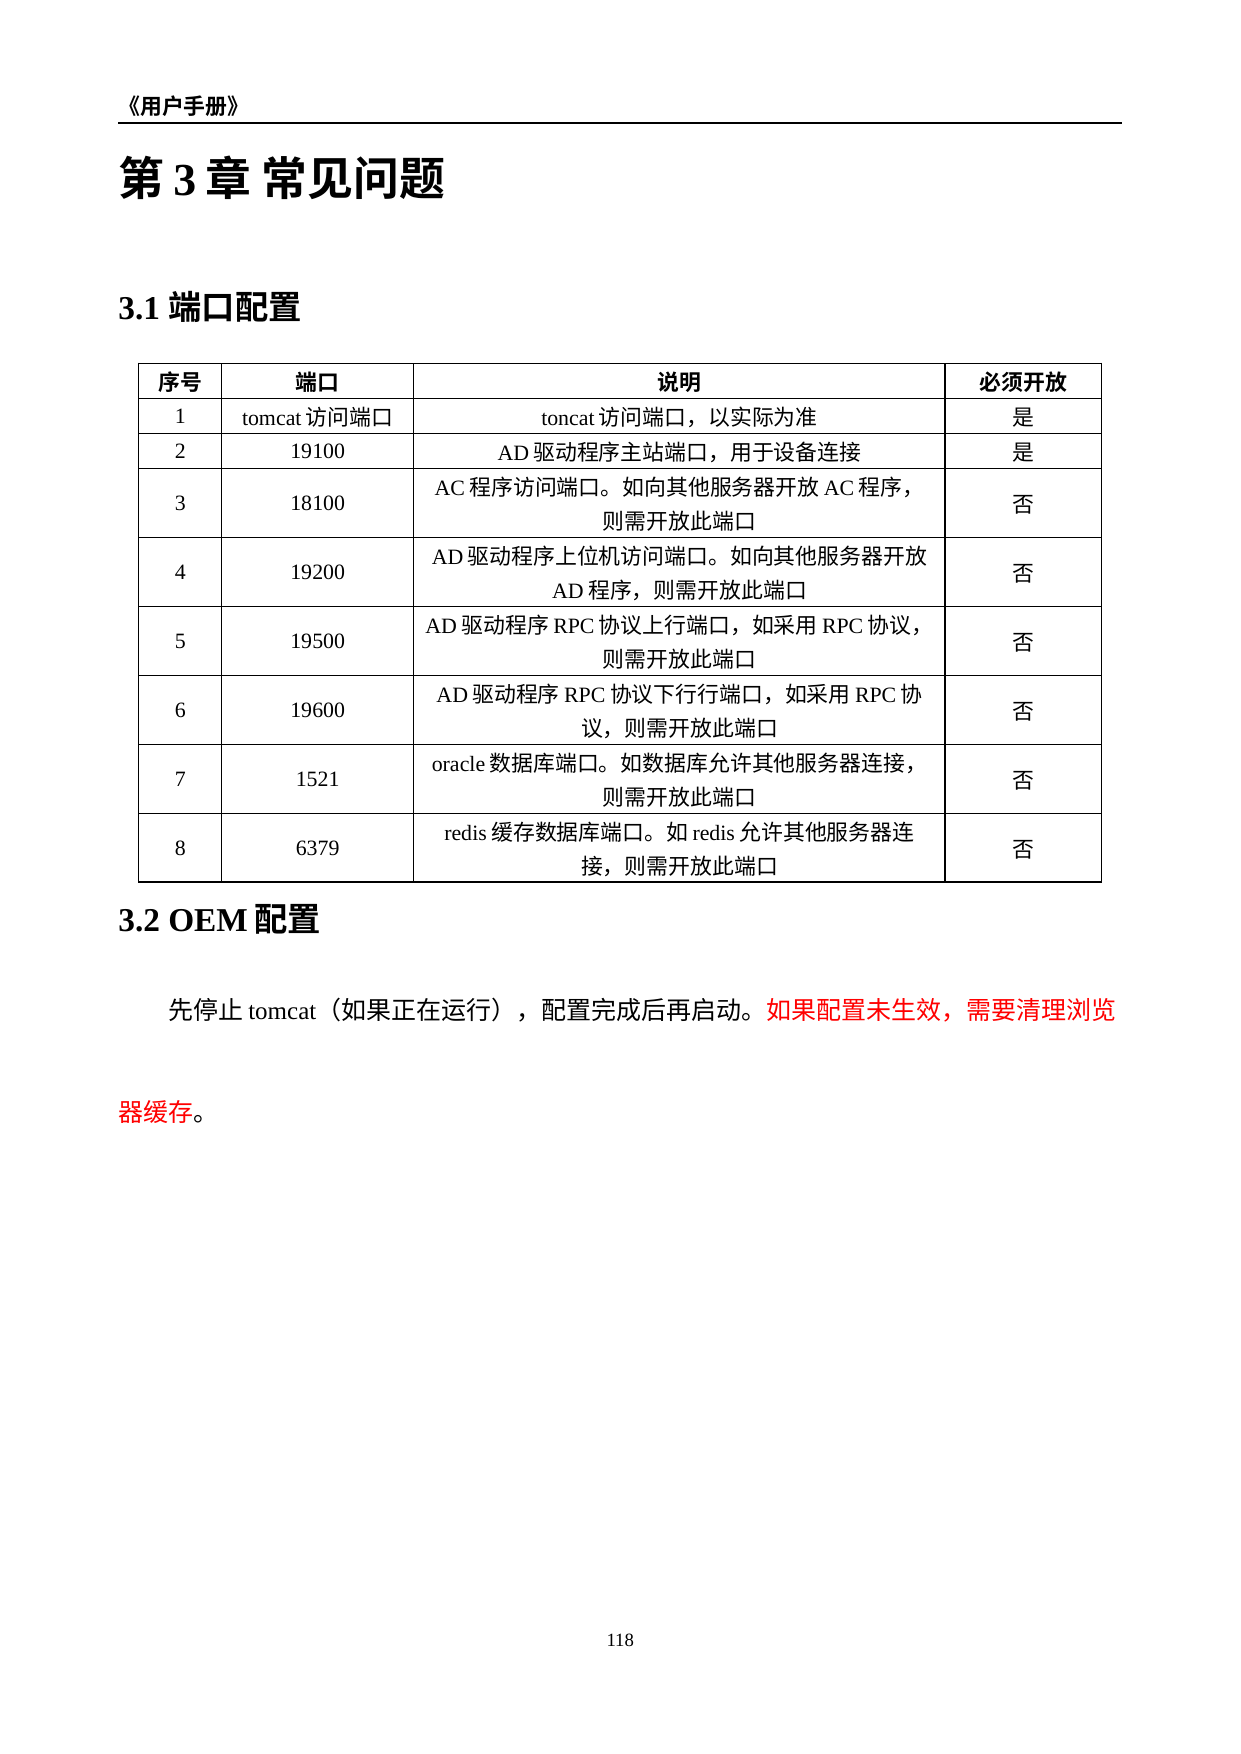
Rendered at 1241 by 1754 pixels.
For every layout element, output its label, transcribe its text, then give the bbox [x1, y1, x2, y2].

table_header 端口 [222, 364, 413, 398]
table_cell 否 [946, 538, 1101, 606]
table_cell 3 [139, 469, 221, 537]
subtitle 3.1 端口配置 [118, 271, 1122, 339]
table_cell AC程序访问端口。如向其他服务器开放AC程序，则需开放此端口 [414, 469, 944, 537]
table_cell 否 [946, 469, 1101, 537]
table_cell oracle数据库端口。如数据库允许其他服务器连接，则需开放此端口 [414, 745, 944, 812]
table_cell 是 [946, 434, 1101, 468]
table_cell 19500 [222, 607, 413, 674]
table_cell AD驱动程序RPC协议下行行端口，如采用RPC协议，则需开放此端口 [414, 676, 944, 743]
table_cell 19100 [222, 434, 413, 468]
table_cell 19200 [222, 538, 413, 606]
table_cell 是 [946, 399, 1101, 433]
table_cell 否 [946, 607, 1101, 674]
table_cell 否 [946, 814, 1101, 881]
table_cell AD驱动程序主站端口，用于设备连接 [414, 434, 944, 468]
table_cell 1 [139, 399, 221, 433]
table_cell 4 [139, 538, 221, 606]
subtitle 3.2 OEM配置 [118, 882, 1122, 950]
table_cell redis缓存数据库端口。如redis允许其他服务器连接，则需开放此端口 [414, 814, 944, 881]
table_cell 6 [139, 676, 221, 743]
table_header 序号 [139, 364, 221, 398]
text 先停止tomcat（如果正在运行），配置完成后再启动。如果配置未生效，需要清理浏览器缓存。 [118, 974, 1122, 1144]
table_cell 18100 [222, 469, 413, 537]
table_cell AD驱动程序上位机访问端口。如向其他服务器开放AD程序，则需开放此端口 [414, 538, 944, 606]
table_cell AD驱动程序RPC协议上行端口，如采用RPC协议，则需开放此端口 [414, 607, 944, 674]
table_cell 7 [139, 745, 221, 812]
table_cell 5 [139, 607, 221, 674]
table_cell tomcat访问端口 [222, 399, 413, 433]
table_cell 否 [946, 676, 1101, 743]
table_cell 6379 [222, 814, 413, 881]
table_cell 否 [946, 745, 1101, 812]
table_cell 8 [139, 814, 221, 881]
subtitle 第3章 常见问题 [118, 142, 1122, 210]
table_header 说明 [414, 364, 944, 398]
table_cell 1521 [222, 745, 413, 812]
table_cell toncat访问端口，以实际为准 [414, 399, 944, 433]
table_header 必须开放 [946, 364, 1101, 398]
table_cell 2 [139, 434, 221, 468]
table_cell 19600 [222, 676, 413, 743]
